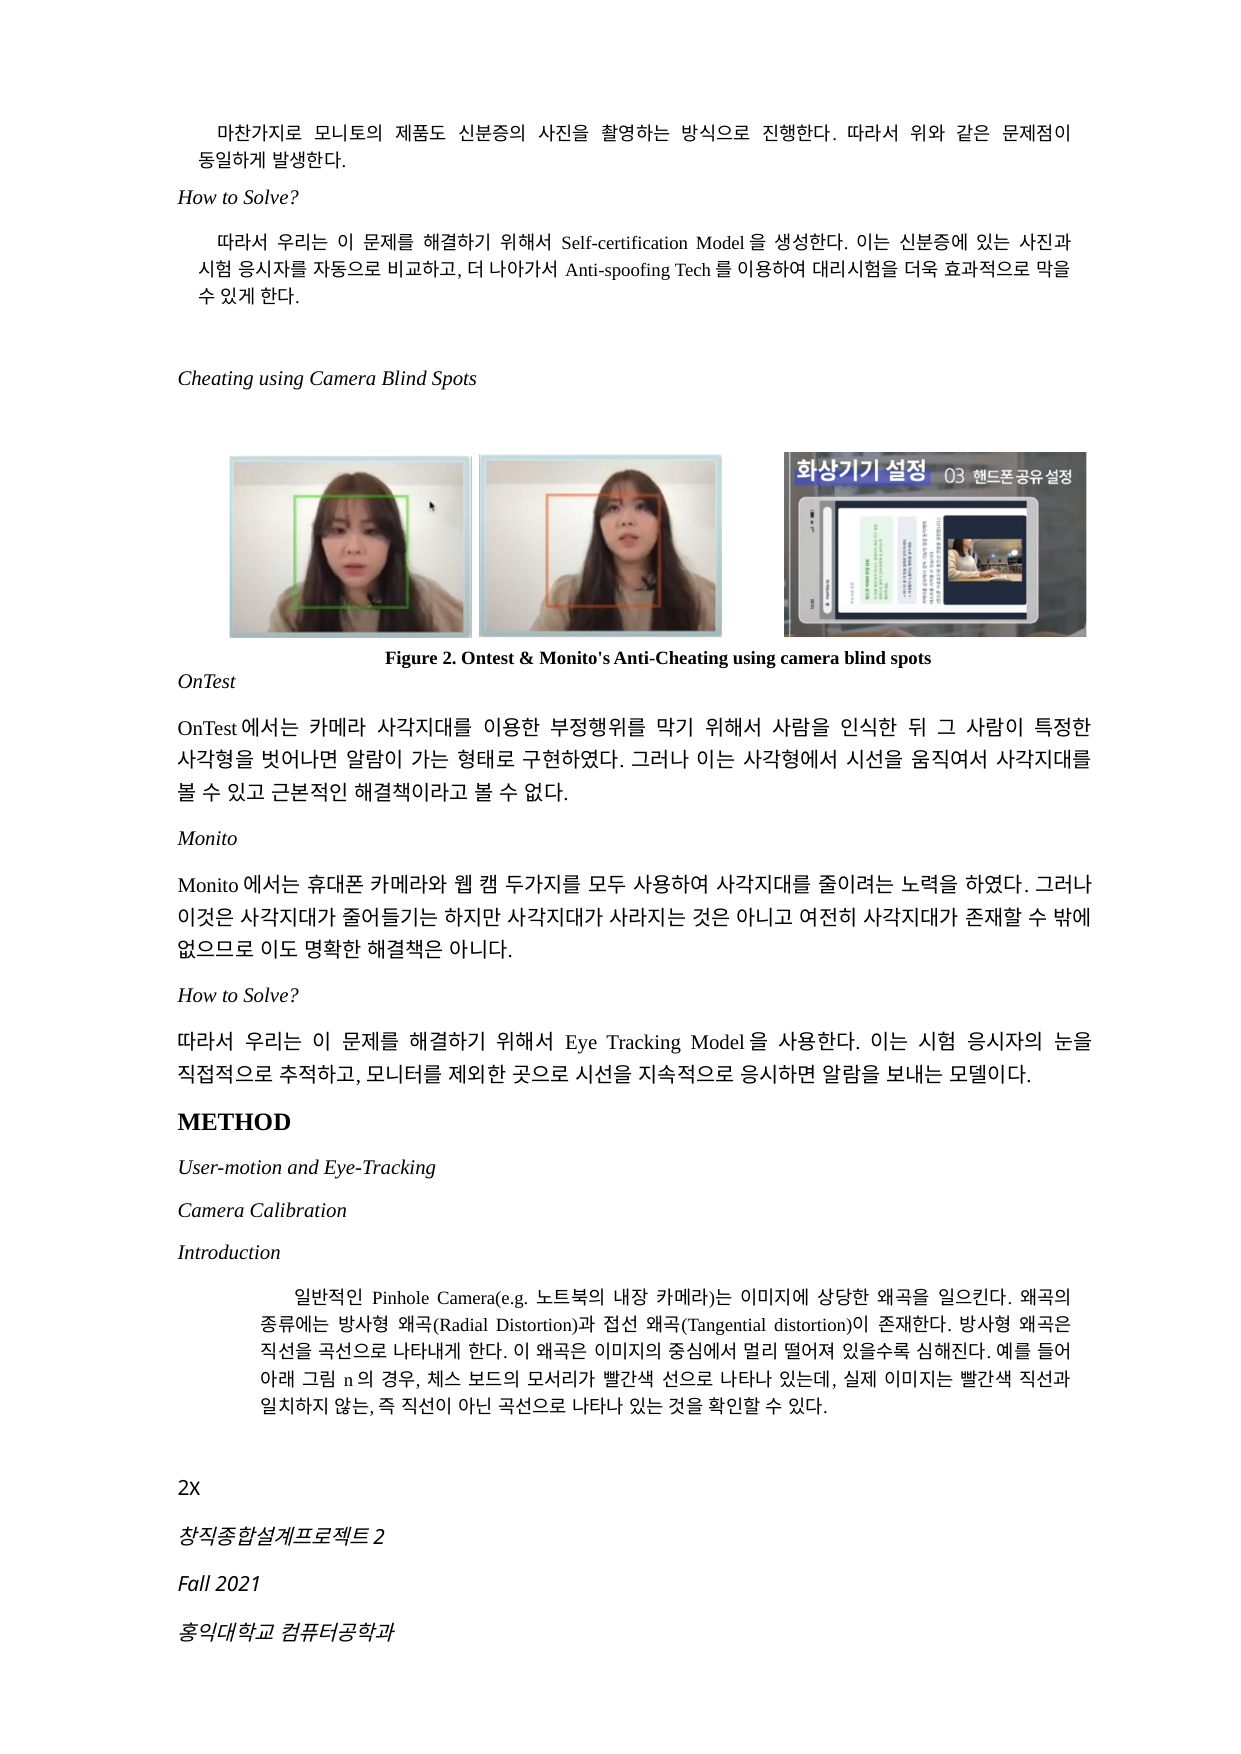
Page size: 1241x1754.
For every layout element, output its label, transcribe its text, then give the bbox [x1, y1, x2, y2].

text 일반적인 Pinhole Camera(e.g. 노트북의 내장 카메라)는 이미지에 상당한 왜곡을 일으킨다. 왜곡의 종류에는 방사형 왜곡(Radial Distortion)과 접선 왜곡(Tangential distortion)이 존재한다. 방사형 왜곡은 직선을 곡선으로 나타내게 한다. 이 왜곡은 이미지의 중심에서 멀리 떨어져 있을수록 심해진다. 예를 들어 아래 그림 n의 경우, 체스 보드의 모서리가 빨간색 선으로 나타나 있는데, 실제 이미지는 빨간색 직선과 일치하지 않는, 즉 직선이 아닌 곡선으로 나타나 있는 것을 확인할 수 있다. [261, 1283, 1072, 1419]
picture [229, 452, 1087, 638]
text 따라서 우리는 이 문제를 해결하기 위해서 Self-certification Model을 생성한다. 이는 신분증에 있는 사진과 시험 응시자를 자동으로 비교하고, 더 나아가서 Anti-spoofing Tech를 이용하여 대리시험을 더욱 효과적으로 막을 수 있게 한다. [198, 228, 1072, 309]
text 마찬가지로 모니토의 제품도 신분증의 사진을 촬영하는 방식으로 진행한다. 따라서 위와 같은 문제점이 동일하게 발생한다. [198, 118, 1072, 172]
